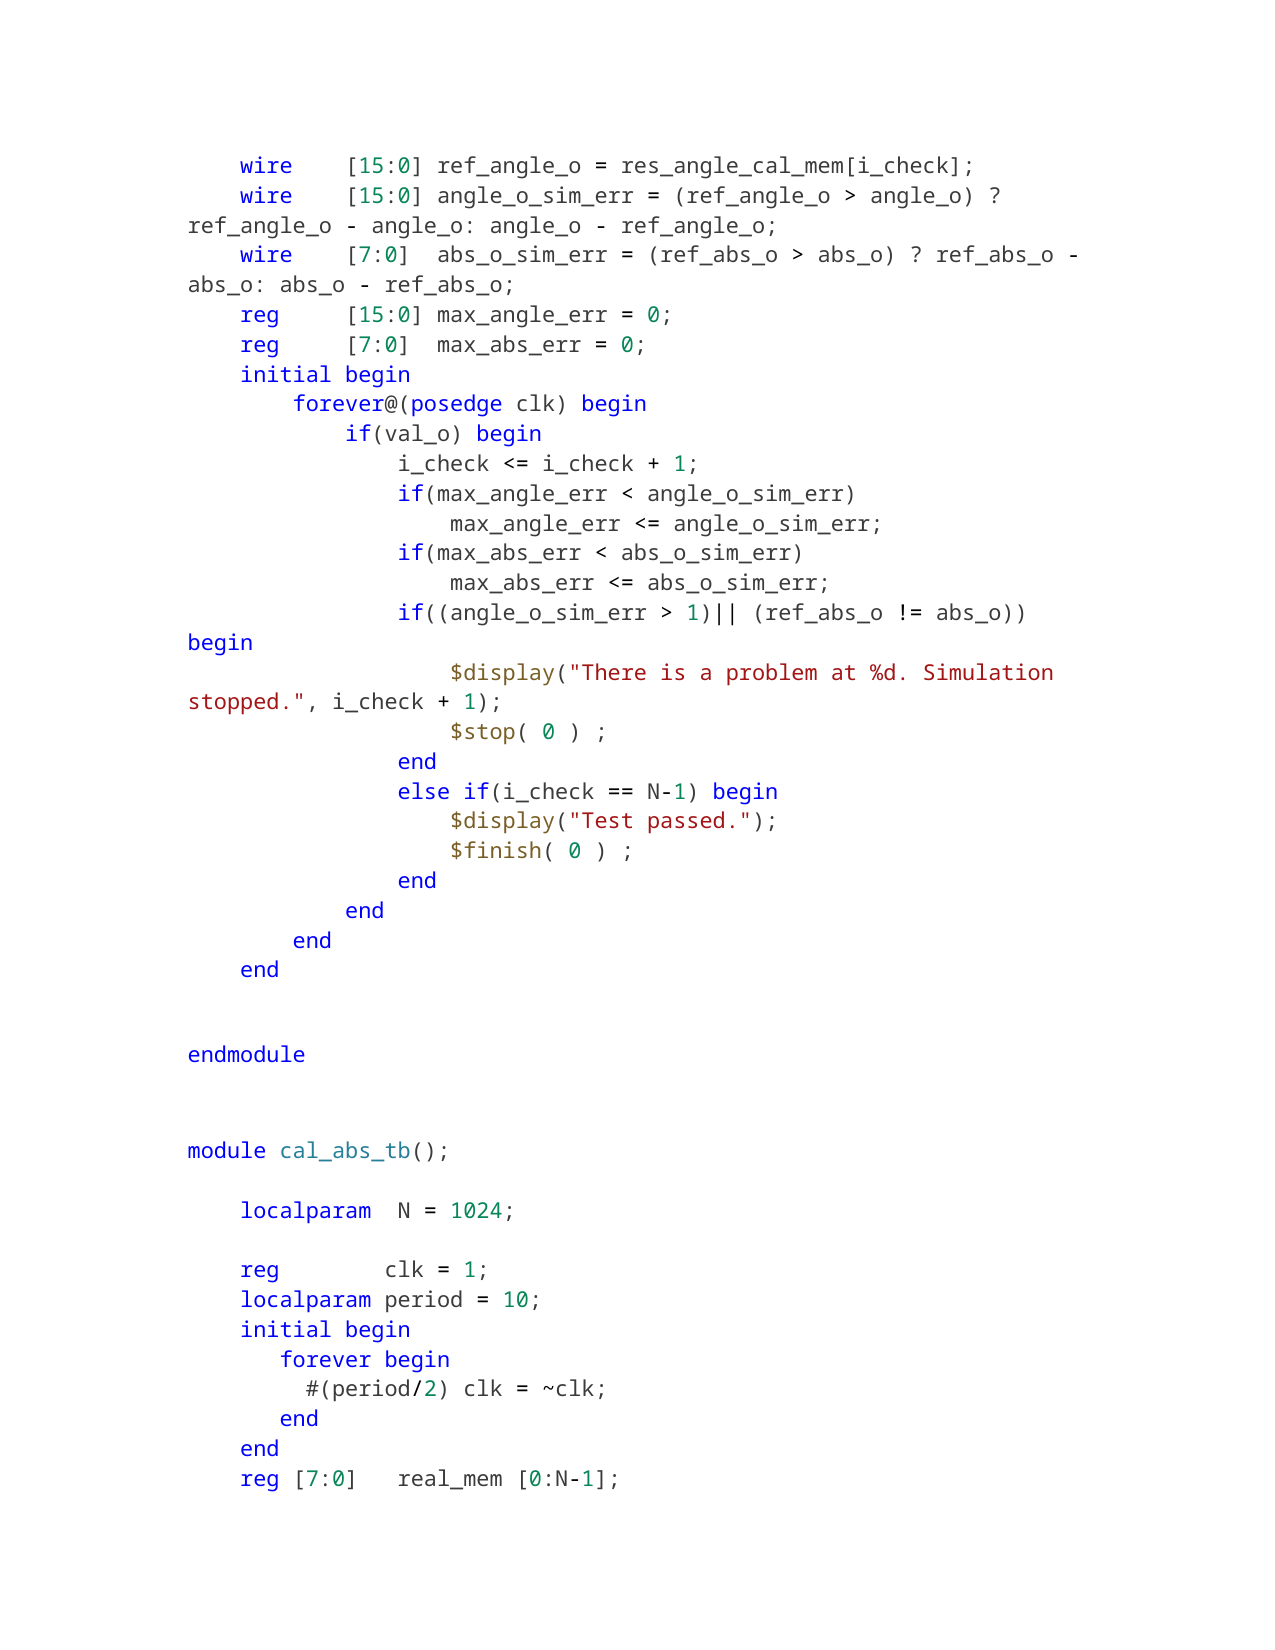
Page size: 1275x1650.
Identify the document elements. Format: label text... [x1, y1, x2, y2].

text $finish( 0 ) ; [187, 835, 1087, 865]
text wire [7:0] abs_o_sim_err = (ref_abs_o > abs_o) ? ref_abs_o - abs_o: abs_o - ref_abs_o; [187, 239, 1087, 299]
text i_check <= i_check + 1; [187, 448, 1087, 478]
text end [187, 924, 1087, 954]
text module cal_abs_tb(); [187, 1135, 1087, 1165]
text $stop( 0 ) ; [187, 716, 1087, 746]
text end [187, 1403, 1087, 1433]
text endmodule [187, 1039, 1087, 1069]
text if(max_angle_err < angle_o_sim_err) [187, 478, 1087, 507]
text $display("Test passed."); [187, 805, 1087, 835]
text reg [7:0] max_abs_err = 0; [187, 329, 1087, 358]
text max_abs_err <= abs_o_sim_err; [187, 567, 1087, 597]
text reg clk = 1; [187, 1254, 1087, 1284]
text end [187, 895, 1087, 924]
text if((angle_o_sim_err > 1)|| (ref_abs_o != abs_o)) begin [187, 597, 1087, 656]
text initial begin [187, 1314, 1087, 1343]
text reg [15:0] max_angle_err = 0; [187, 299, 1087, 329]
text initial begin [187, 358, 1087, 388]
text forever@(posedge clk) begin [187, 388, 1087, 418]
text localparam period = 10; [187, 1284, 1087, 1314]
text wire [15:0] ref_angle_o = res_angle_cal_mem[i_check]; [187, 150, 1087, 180]
text $display("There is a problem at %d. Simulation stopped.", i_check + 1); [187, 656, 1087, 716]
text end [187, 865, 1087, 895]
text reg [7:0] real_mem [0:N-1]; [187, 1463, 1087, 1492]
text max_angle_err <= angle_o_sim_err; [187, 507, 1087, 537]
text #(period/2) clk = ~clk; [187, 1373, 1087, 1403]
text wire [15:0] angle_o_sim_err = (ref_angle_o > angle_o) ? ref_angle_o - angle_o: angle_o - ref_angle_o; [187, 180, 1087, 239]
text else if(i_check == N-1) begin [187, 776, 1087, 805]
text end [187, 954, 1087, 984]
text if(max_abs_err < abs_o_sim_err) [187, 537, 1087, 567]
text end [187, 746, 1087, 776]
text forever begin [187, 1343, 1087, 1373]
text if(val_o) begin [187, 418, 1087, 448]
text end [187, 1433, 1087, 1463]
text localparam N = 1024; [187, 1194, 1087, 1224]
